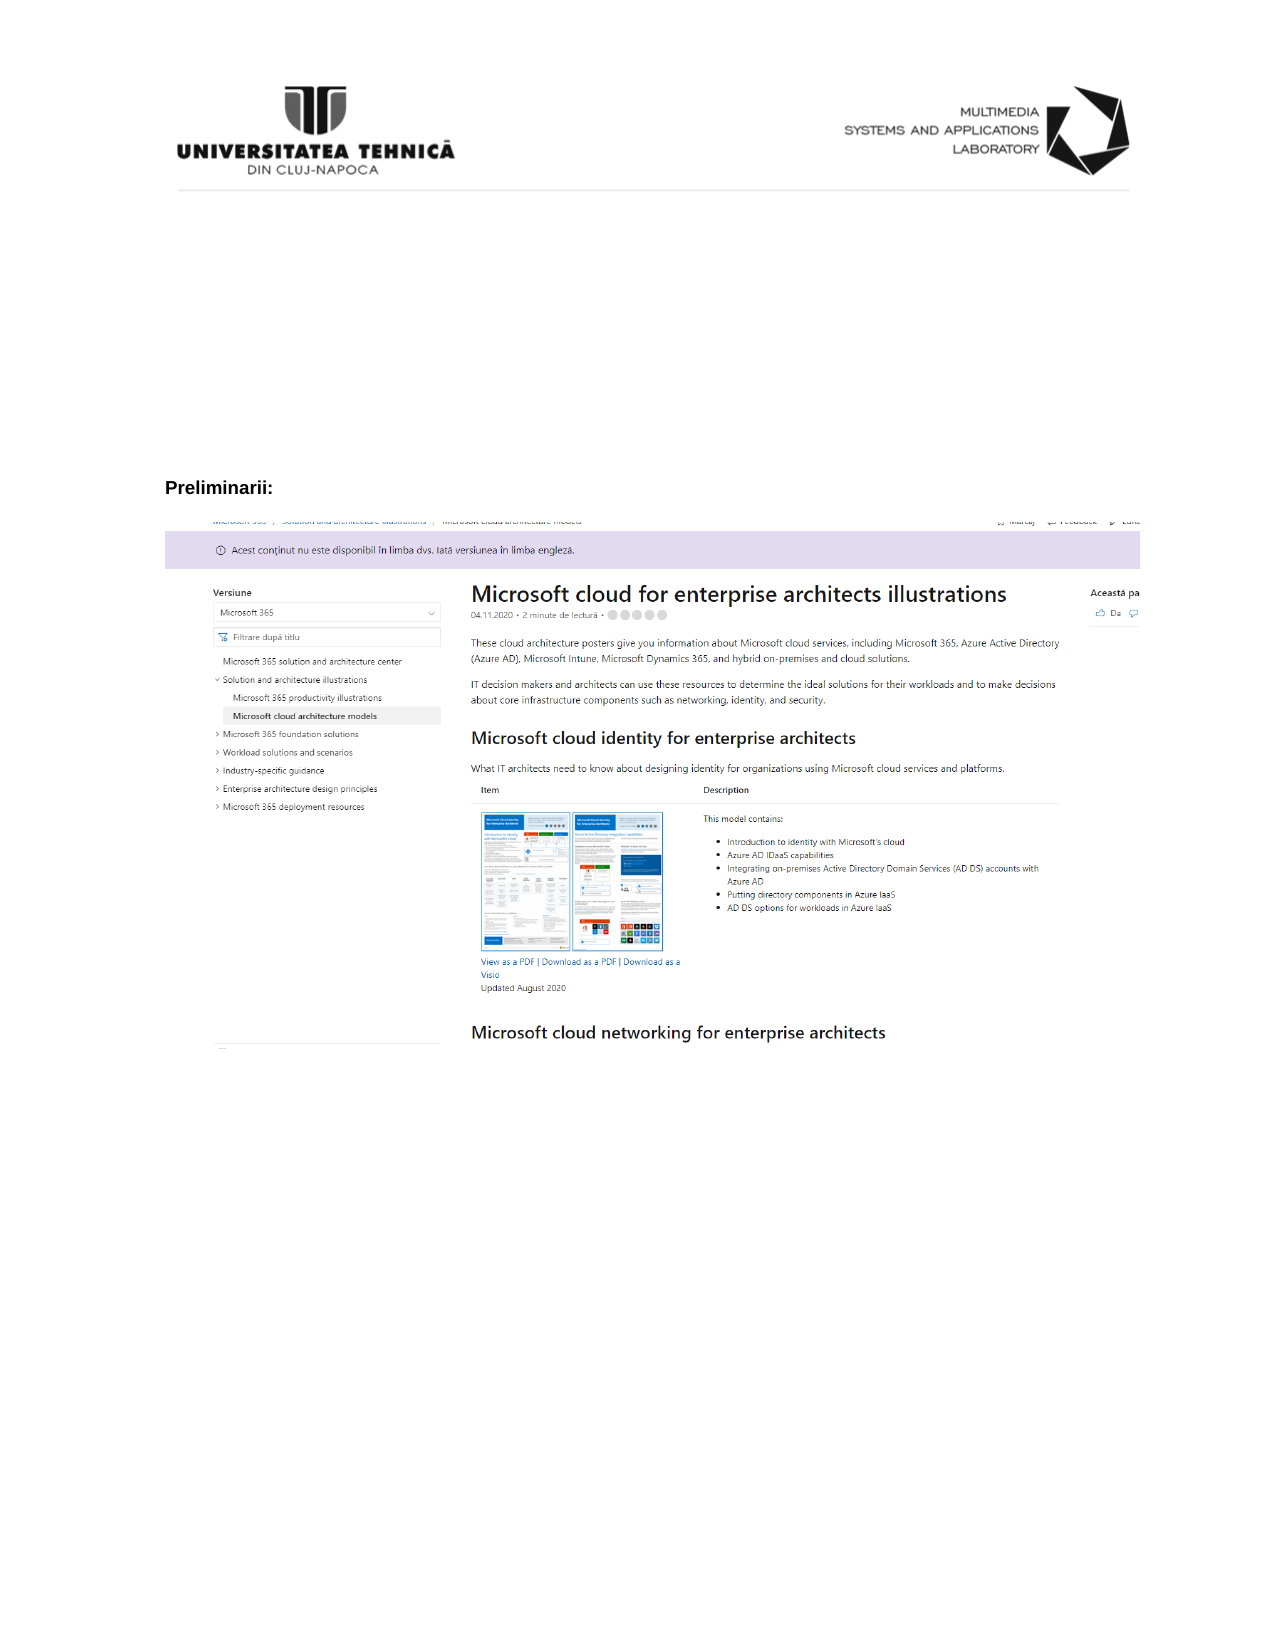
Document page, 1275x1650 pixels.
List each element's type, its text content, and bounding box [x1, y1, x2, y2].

picture [165, 75, 1141, 203]
text Preliminarii: [165, 477, 1125, 498]
picture [165, 522, 1141, 1049]
